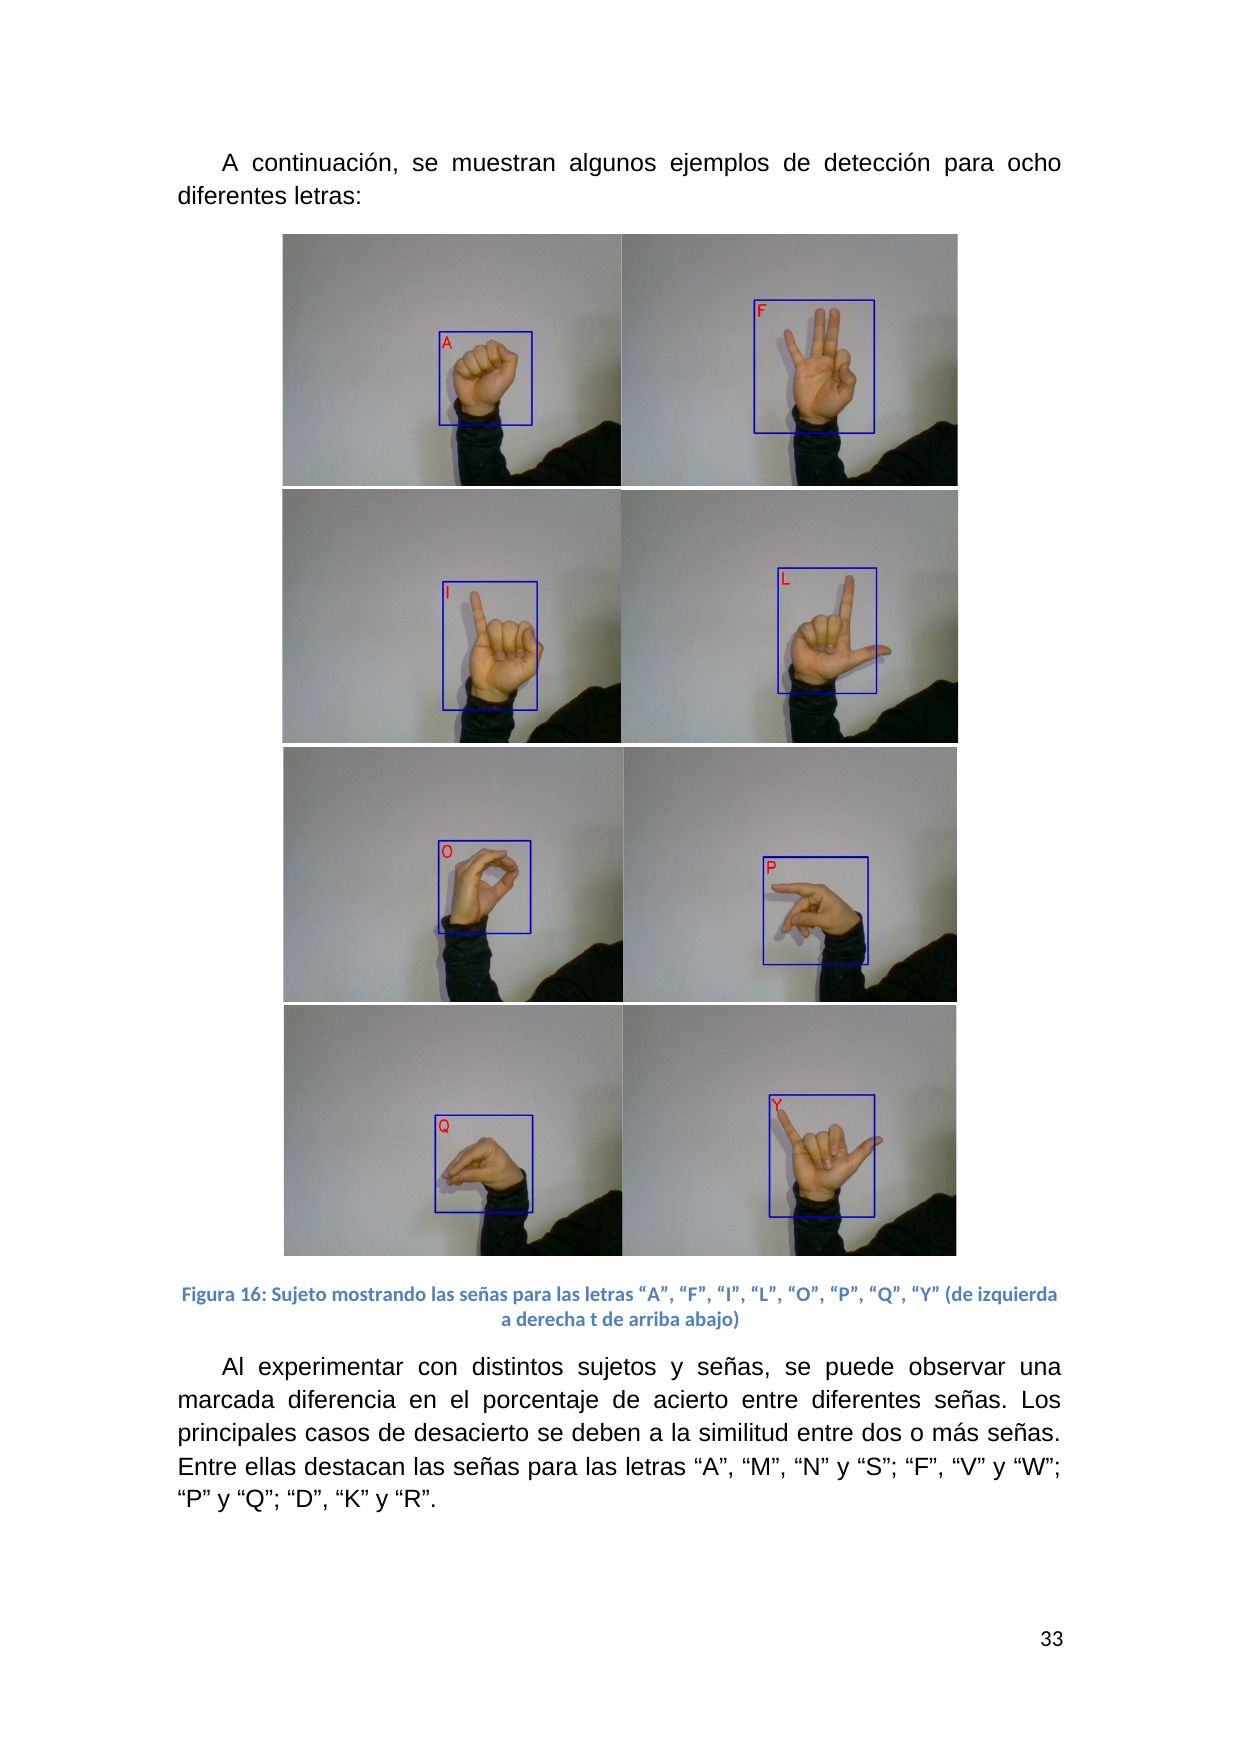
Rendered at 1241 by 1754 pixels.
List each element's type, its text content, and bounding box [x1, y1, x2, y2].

text Al experimentar con distintos sujetos y señas, se puede observar una marcada diferencia en el porcentaje de acierto entre diferentes señas. Los principales casos de desacierto se deben a la similitud entre dos o más señas. Entre ellas destacan las señas para las letras “A”, “M”, “N” y “S”; “F”, “V” y “W”; “P” y “Q”; “D”, “K” y “R”. [177, 1352, 1063, 1513]
text A continuación, se muestran algunos ejemplos de detección para ocho diferentes letras: [177, 148, 1063, 209]
picture [283, 1005, 957, 1256]
picture [282, 489, 959, 743]
picture [282, 234, 958, 486]
picture [283, 747, 957, 1002]
text Figura 16: Sujeto mostrando las señas para las letras “A”, “F”, “I”, “L”, “O”, “P”, “Q”, “Y” (de izquierda a derecha t de arriba abajo) [177, 1281, 1063, 1332]
